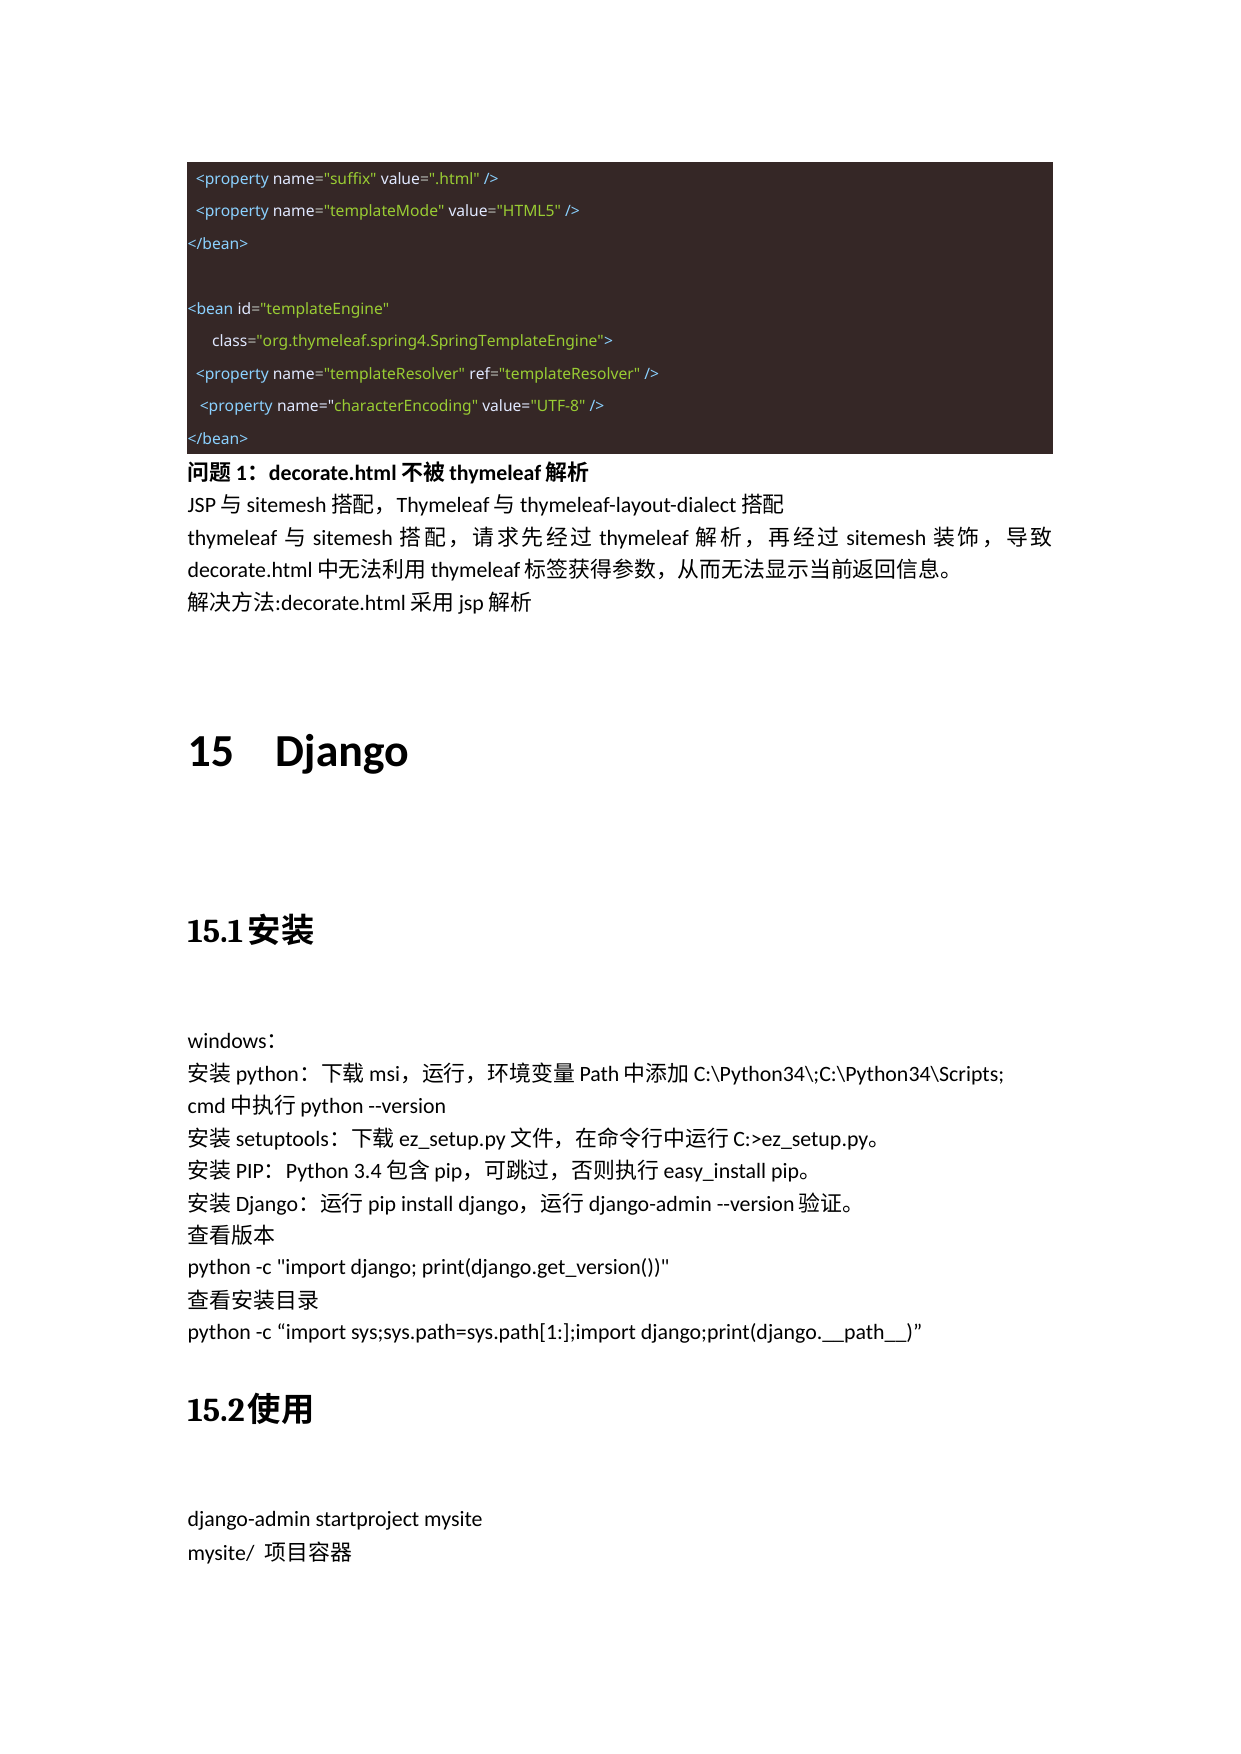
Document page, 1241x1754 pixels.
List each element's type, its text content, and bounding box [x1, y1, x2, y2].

text 问题1：decorate.html不被thymeleaf解析 [187, 454, 1053, 487]
text mysite/ 项目容器 [187, 1534, 1053, 1567]
text 安装setuptools：下载ez_setup.py文件，在命令行中运行C:>ez_setup.py。 [187, 1120, 1053, 1153]
text 安装Django：运行pip install django，运行django-admin --version验证。 [187, 1185, 1053, 1218]
text <property name="templateResolver" ref="templateResolver" /> [187, 357, 1053, 389]
text <property name="templateMode" value="HTML5" /> [187, 194, 1053, 227]
text 安装python：下载msi，运行，环境变量Path中添加C:\Python34\;C:\Python34\Scripts; [187, 1055, 1053, 1088]
text 查看安装目录 [187, 1283, 1053, 1315]
text <property name="characterEncoding" value="UTF-8" /> [187, 389, 1053, 422]
text python -c “import sys;sys.path=sys.path[1:];import django;print(django.__path__)” [187, 1315, 1053, 1348]
text 查看版本 [187, 1218, 1053, 1250]
text python -c "import django; print(django.get_version())" [187, 1250, 1053, 1283]
text thymeleaf与sitemesh搭配，请求先经过thymeleaf解析，再经过sitemesh装饰，导致decorate.html中无法利用thymeleaf标签获得参数，从而无法显示当前返回信息。 [187, 519, 1053, 584]
text django-admin startproject mysite [187, 1502, 1053, 1534]
subtitle Django [187, 717, 1053, 782]
text 安装PIP：Python 3.4包含pip，可跳过，否则执行easy_install pip。 [187, 1153, 1053, 1185]
subtitle 安装 [187, 896, 1053, 961]
text cmd中执行python --version [187, 1088, 1053, 1120]
text <property name="suffix" value=".html" /> [187, 162, 1053, 194]
text 解决方法:decorate.html采用jsp解析 [187, 584, 1053, 617]
text class="org.thymeleaf.spring4.SpringTemplateEngine"> [187, 324, 1053, 357]
subtitle 使用 [187, 1375, 1053, 1440]
text </bean> [187, 422, 1053, 454]
text <bean id="templateEngine" [187, 292, 1053, 324]
text JSP与sitemesh搭配，Thymeleaf与thymeleaf-layout-dialect搭配 [187, 487, 1053, 519]
text windows： [187, 1023, 1053, 1055]
text </bean> [187, 227, 1053, 259]
